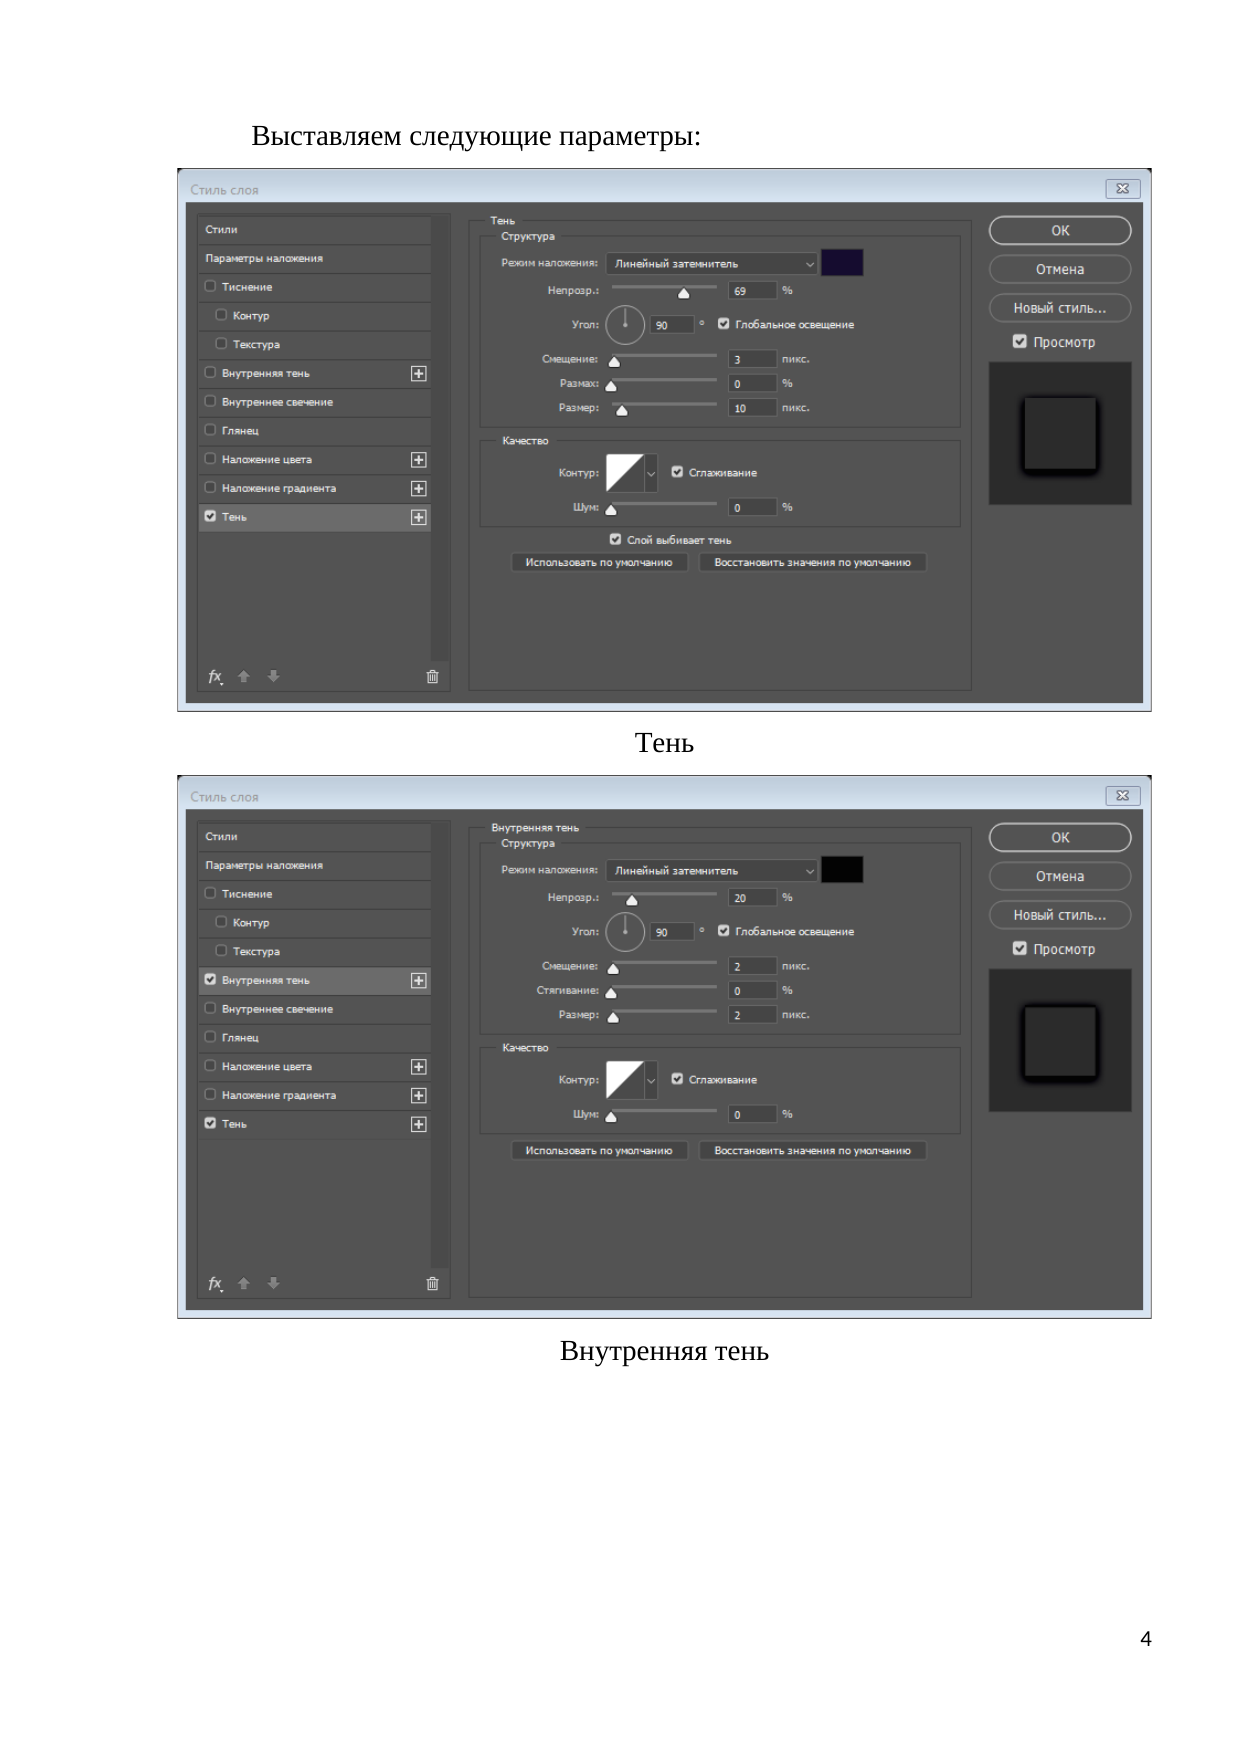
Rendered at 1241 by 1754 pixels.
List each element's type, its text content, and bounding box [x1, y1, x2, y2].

text Выставляем следующие параметры: [177, 118, 1152, 152]
text Тень [177, 725, 1152, 759]
text Внутренняя тень [177, 1333, 1152, 1366]
